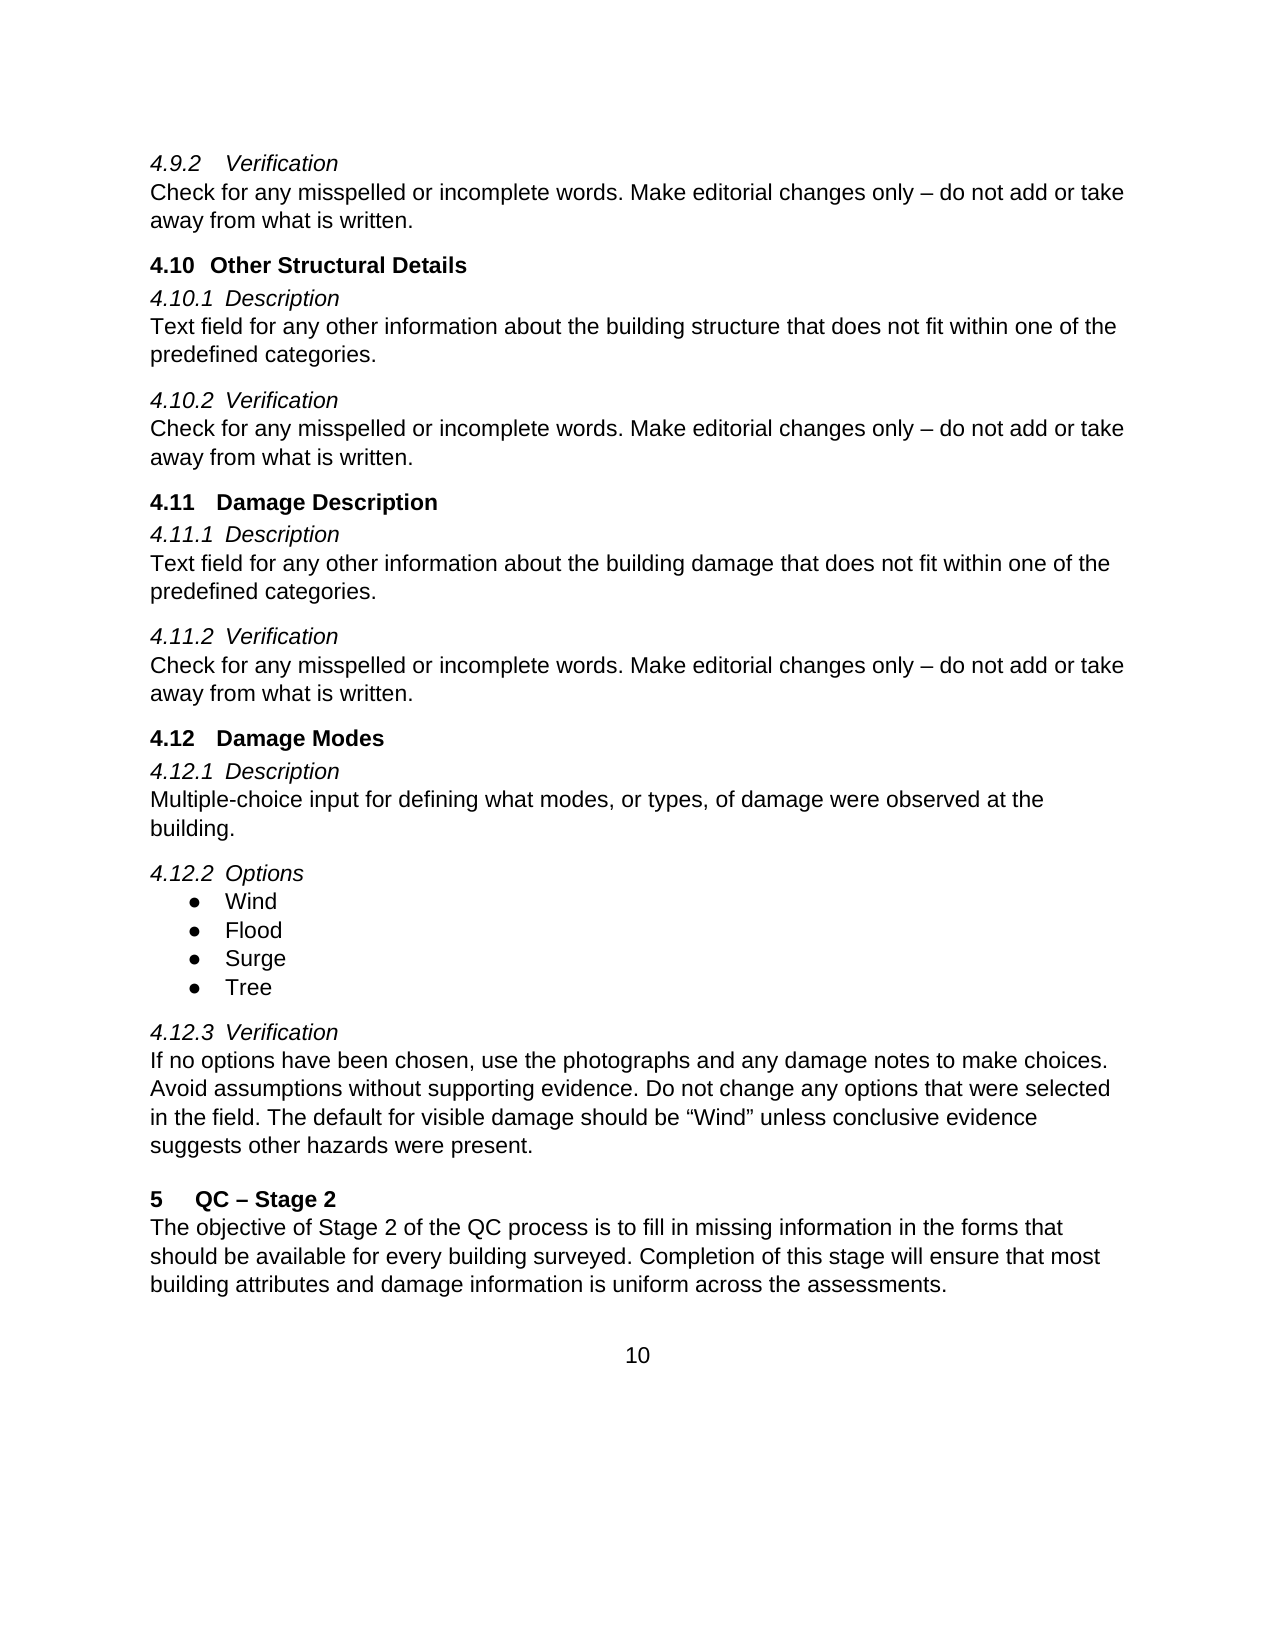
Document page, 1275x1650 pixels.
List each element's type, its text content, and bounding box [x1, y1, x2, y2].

subtitle Other Structural Details [150, 252, 1125, 278]
text The objective of Stage 2 of the QC process is to fill in missing information in the forms that should be available for every building surveyed. Completion of this stage will ensure that most building attributes and damage information is uniform across the assessments. [150, 1214, 1125, 1297]
text Check for any misspelled or incomplete words. Make editorial changes only – do not add or take away from what is written. [150, 178, 1125, 233]
text Text field for any other information about the building damage that does not fit within one of the predefined categories. [150, 549, 1125, 604]
text Multiple-choice input for defining what modes, or types, of damage were observed at the building. [150, 786, 1125, 841]
subtitle Verification [150, 623, 1125, 649]
text If no options have been chosen, use the photographs and any damage notes to make choices. Avoid assumptions without supporting evidence. Do not change any options that were selected in the field. The default for visible damage should be “Wind” unless conclusive evidence suggests other hazards were present. [150, 1047, 1125, 1159]
text Text field for any other information about the building structure that does not fit within one of the predefined categories. [150, 313, 1125, 368]
text Check for any misspelled or incomplete words. Make editorial changes only – do not add or take away from what is written. [150, 652, 1125, 706]
subtitle Verification [150, 387, 1125, 413]
subtitle QC – Stage 2 [150, 1186, 1125, 1212]
subtitle Damage Modes [150, 725, 1125, 751]
subtitle Options [150, 860, 1125, 886]
list Wind [187, 888, 1125, 914]
subtitle Description [150, 284, 1125, 311]
list Flood [187, 917, 1125, 943]
subtitle Verification [150, 150, 1125, 176]
list Tree [187, 973, 1125, 1000]
subtitle Verification [150, 1018, 1125, 1045]
list Surge [187, 945, 1125, 971]
subtitle Description [150, 521, 1125, 547]
subtitle Description [150, 758, 1125, 784]
subtitle Damage Description [150, 488, 1125, 515]
text Check for any misspelled or incomplete words. Make editorial changes only – do not add or take away from what is written. [150, 415, 1125, 470]
